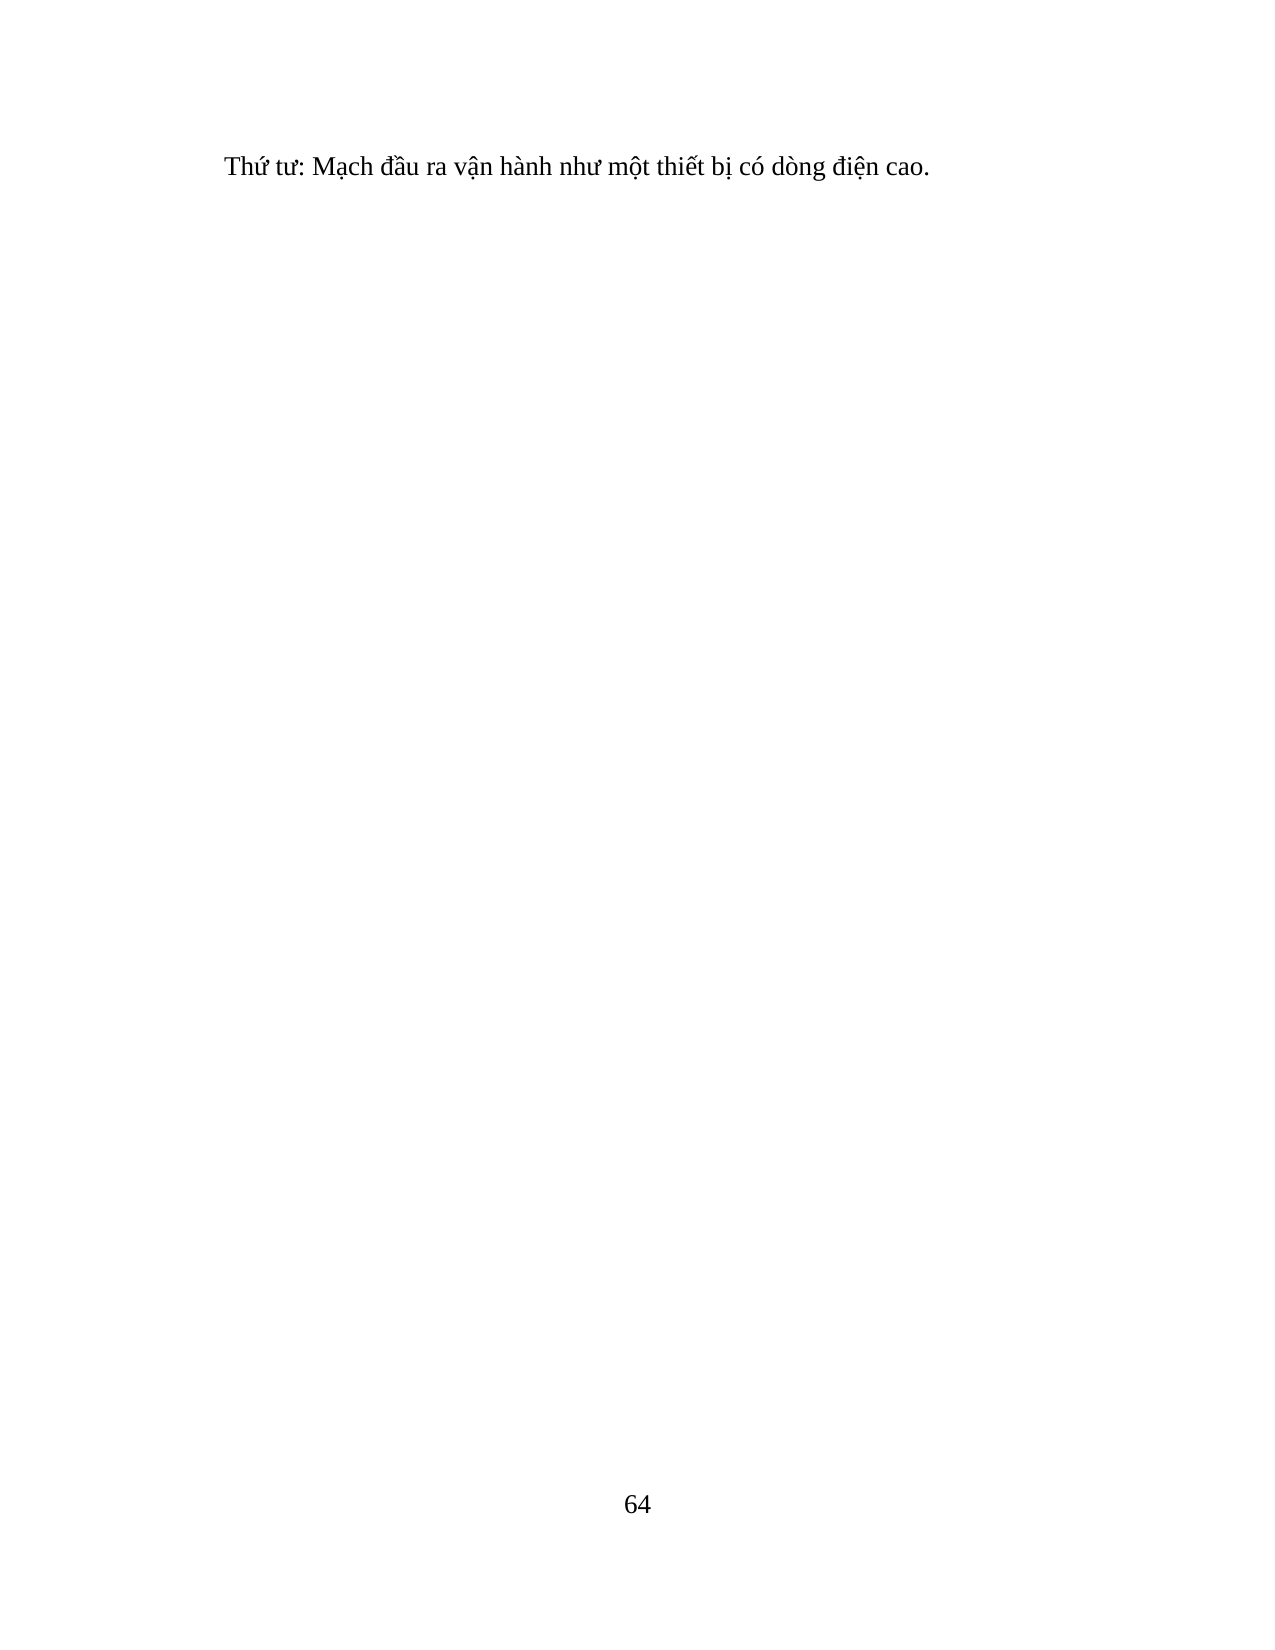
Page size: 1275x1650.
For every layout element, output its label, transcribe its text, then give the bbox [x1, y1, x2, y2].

subtitle Thứ tư: Mạch đầu ra vận hành như một thiết bị có dòng điện cao. [187, 150, 1125, 181]
